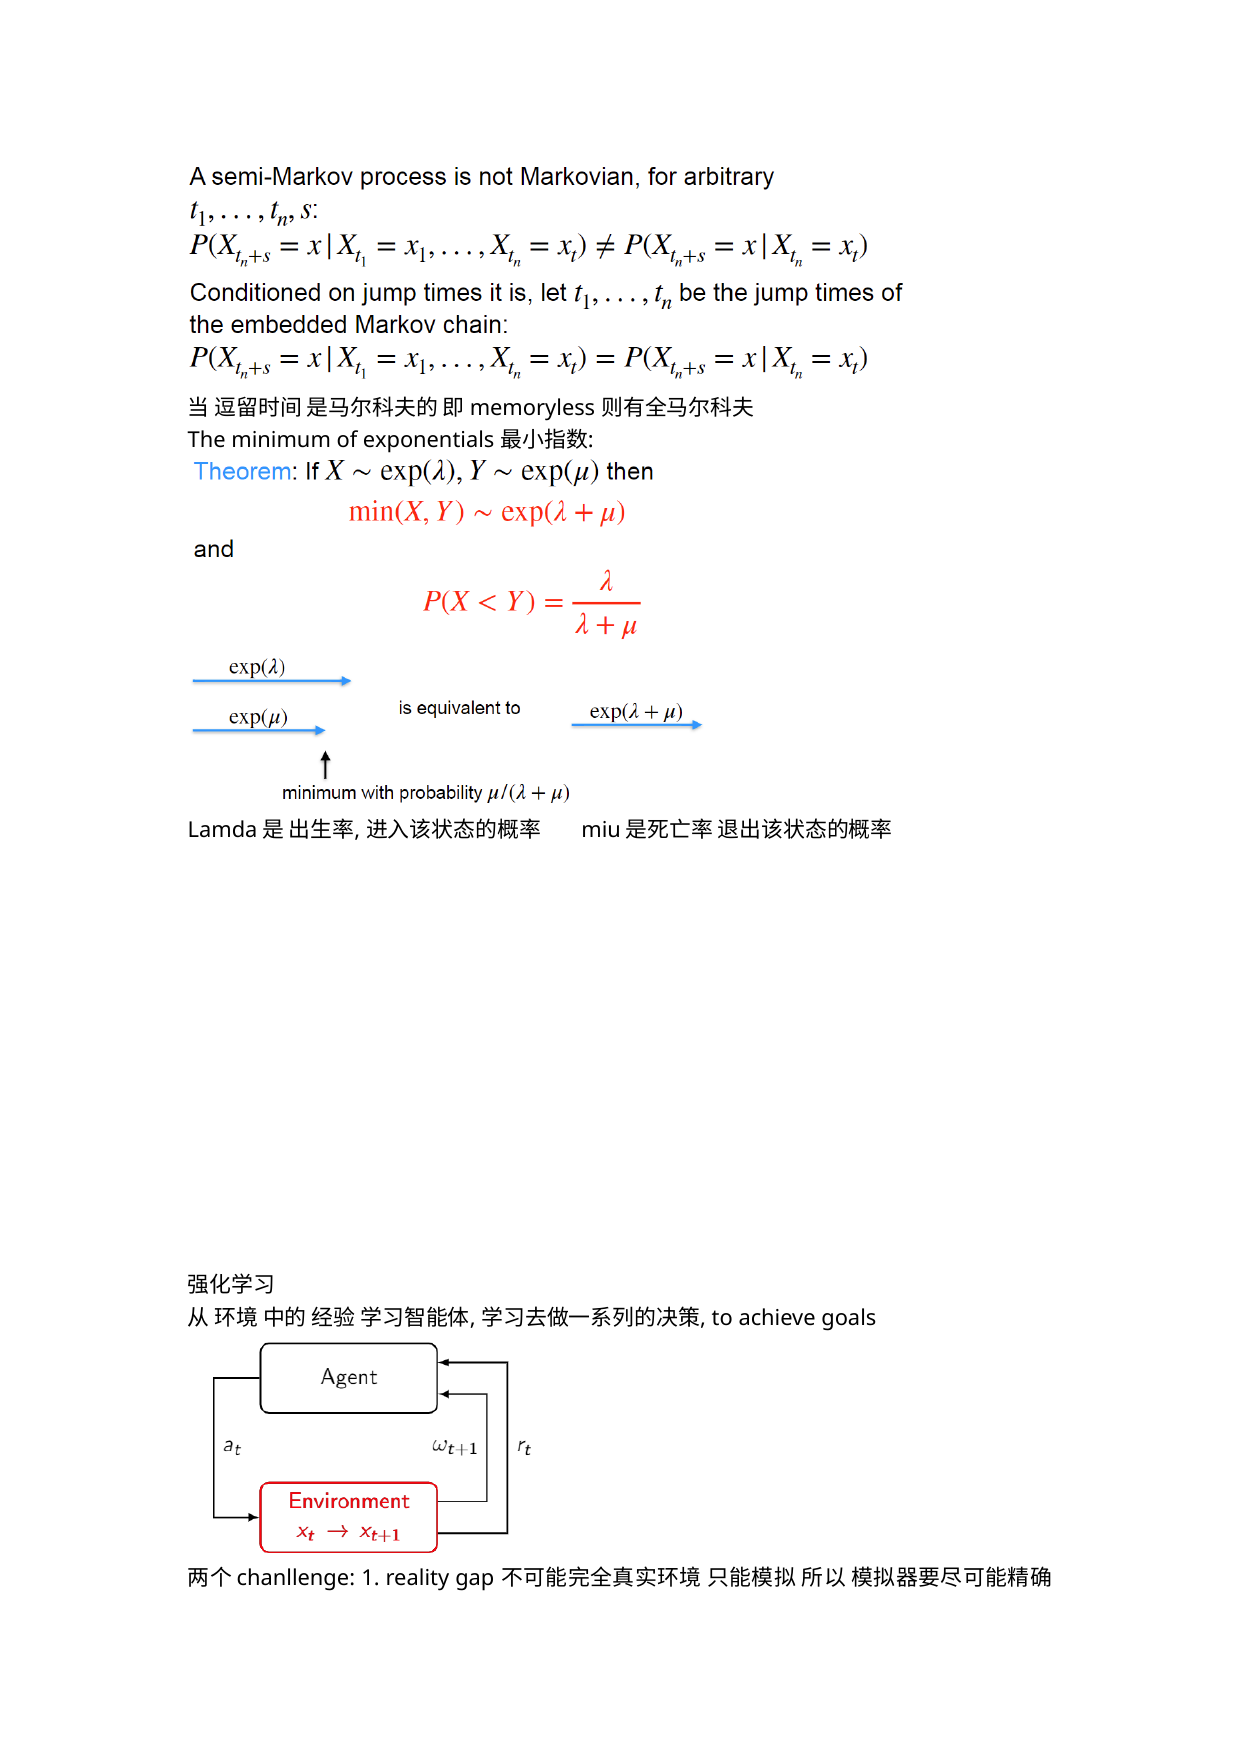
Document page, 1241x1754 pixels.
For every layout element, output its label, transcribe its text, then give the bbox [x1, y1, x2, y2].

text Lamda是 出生率, 进入该状态的概率 miu是死亡率 退出该状态的概率 [187, 812, 1053, 844]
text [187, 1559, 1053, 1592]
text 当 逗留时间 是马尔科夫的 即 memoryless 则有全马尔科夫 [187, 389, 1053, 422]
picture [187, 162, 911, 381]
text 强化学习 [187, 1267, 1053, 1299]
picture [187, 454, 662, 647]
text 从 环境 中的 经验 学习智能体, 学习去做一系列的决策, to achieve goals [187, 1299, 1053, 1332]
text The minimum of exponentials 最小指数: [187, 422, 1053, 454]
picture [187, 1332, 536, 1558]
picture [187, 649, 718, 809]
